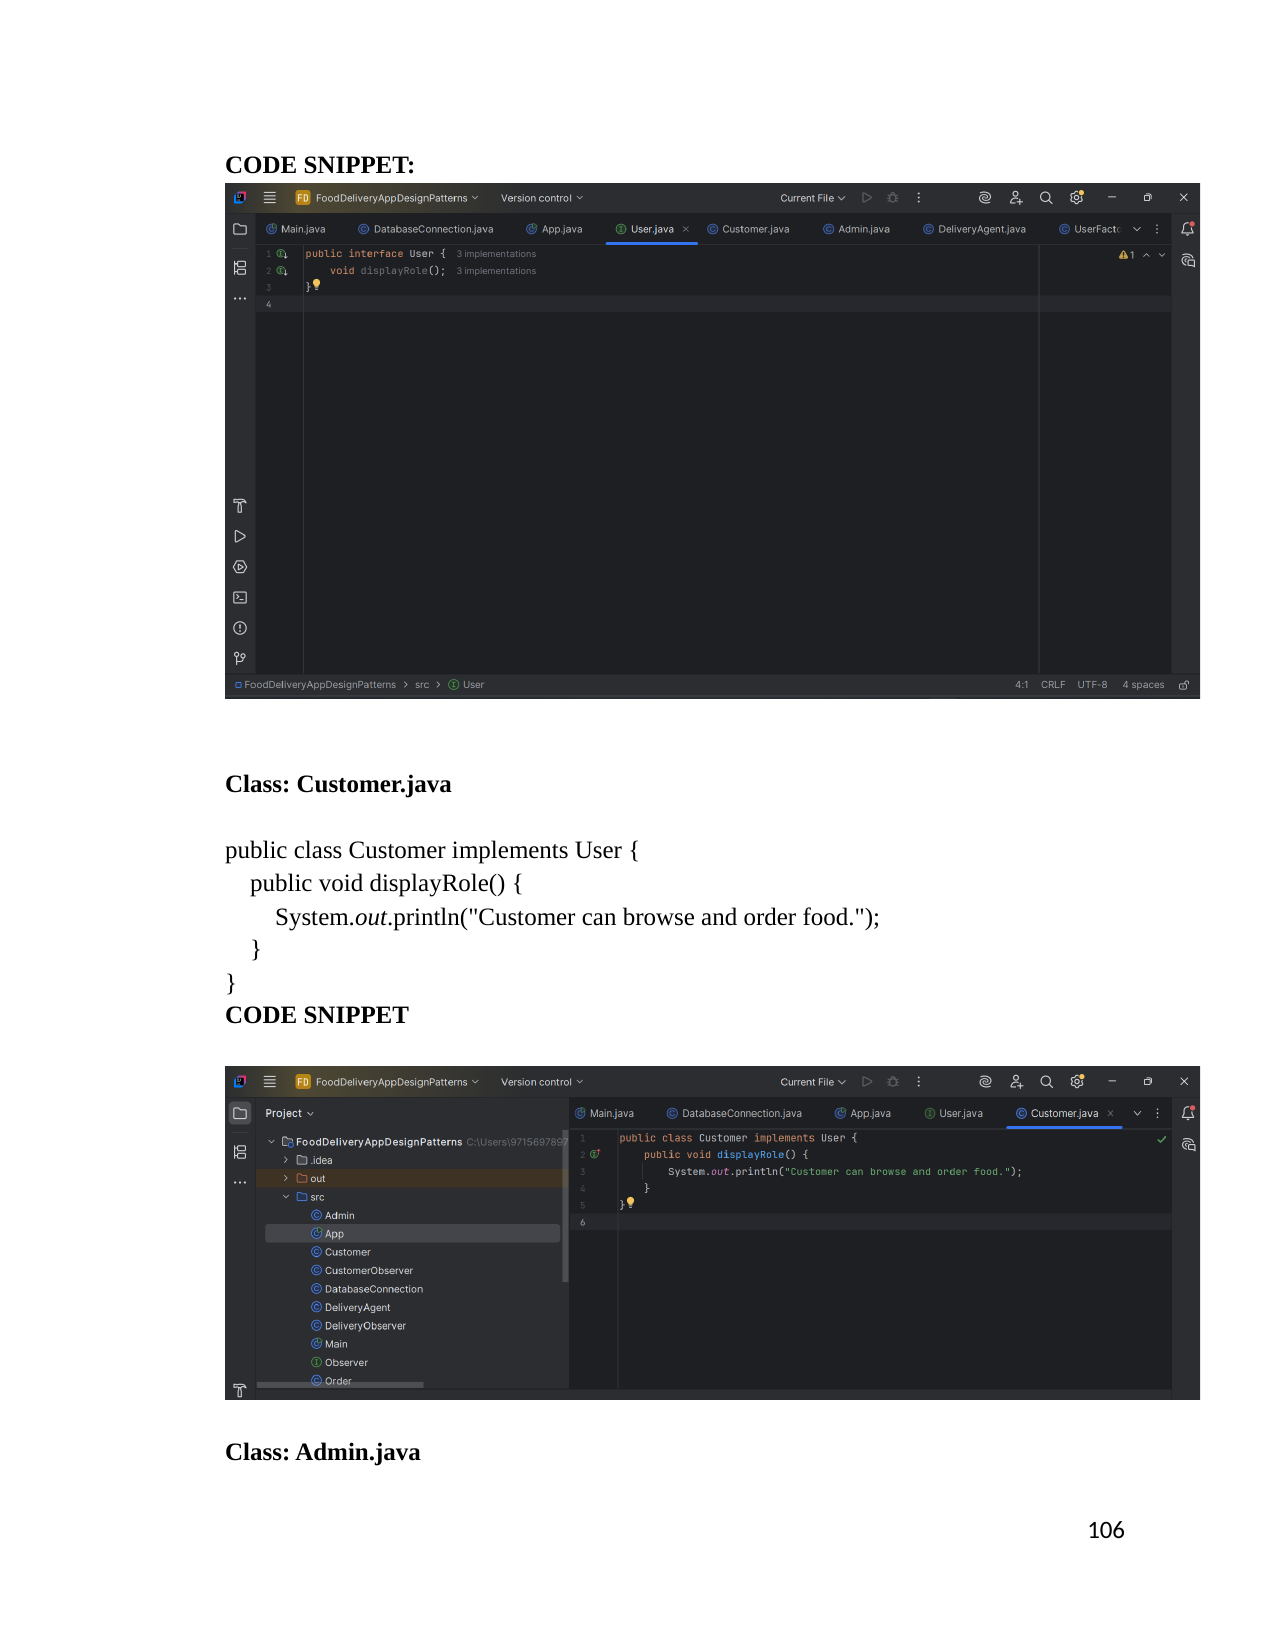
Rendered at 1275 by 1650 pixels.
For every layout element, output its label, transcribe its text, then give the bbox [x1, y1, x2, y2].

picture [225, 1066, 1200, 1400]
list CODE SNIPPET [225, 1001, 1125, 1029]
list Class: Customer.java [225, 769, 1125, 798]
list public class Customer implements User { public void displayRole() { System.out.println("Customer can browse and order food."); } } [225, 836, 1125, 996]
picture [225, 183, 1200, 699]
list CODE SNIPPET: [225, 150, 1125, 179]
list Class: Admin.java [225, 1437, 1125, 1466]
